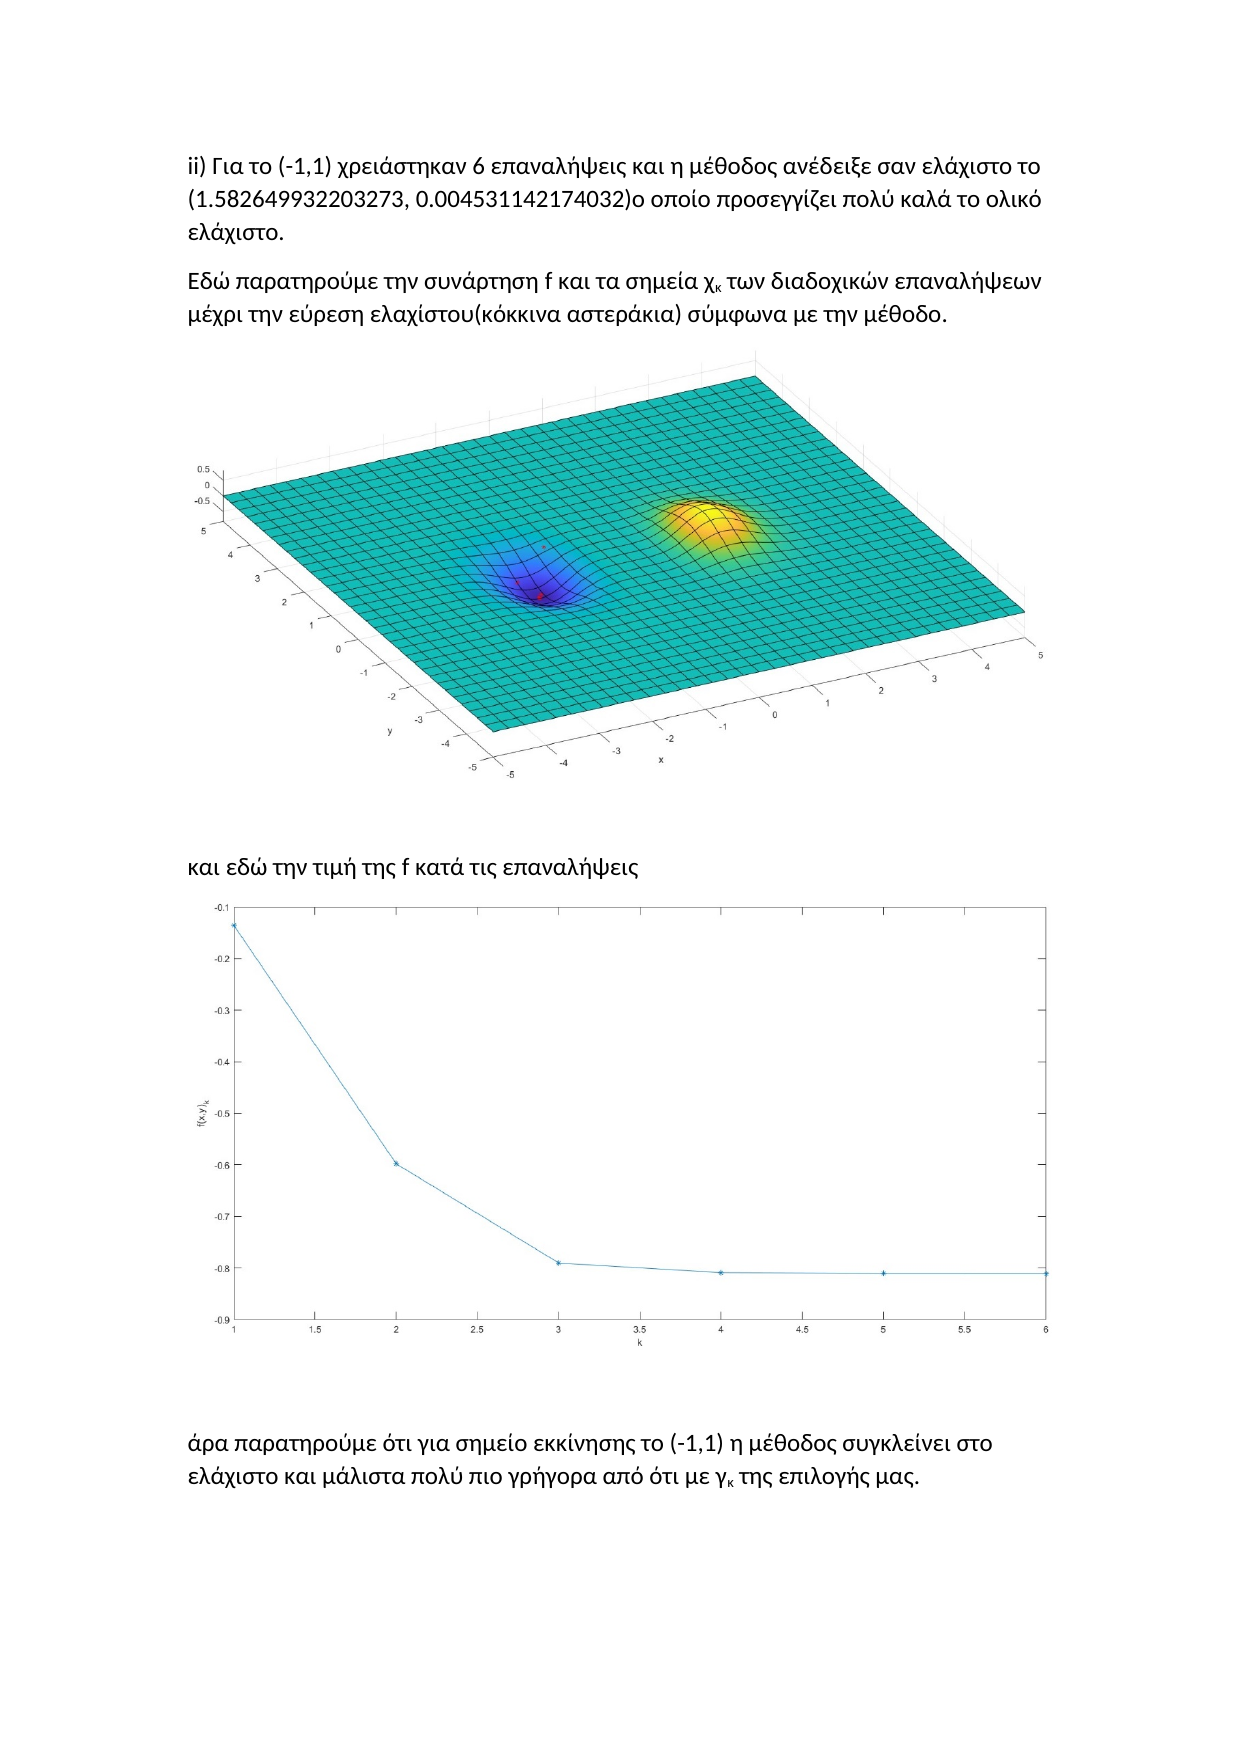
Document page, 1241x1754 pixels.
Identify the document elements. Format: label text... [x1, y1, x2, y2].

text άρα παρατηρούμε ότι για σημείο εκκίνησης το (-1,1) η μέθοδος συγκλείνει στο ελάχιστο και μάλιστα πολύ πιο γρήγορα από ότι με γκ της επιλογής μας. [187, 1428, 1053, 1491]
text ii) Για το (-1,1) χρειάστηκαν 6 επαναλήψεις και η μέθοδος ανέδειξε σαν ελάχιστο το (1.582649932203273, 0.004531142174032)ο οποίο προσεγγίζει πολύ καλά το ολικό ελάχιστο. [187, 150, 1053, 246]
text και εδώ την τιμή της f κατά τις επαναλήψεις [187, 851, 1053, 882]
text Εδώ παρατηρούμε την συνάρτηση f και τα σημεία χκ των διαδοχικών επαναλήψεων μέχρι την εύρεση ελαχίστου(κόκκινα αστεράκια) σύμφωνα με την μέθοδο. [187, 265, 1053, 329]
picture [187, 900, 1053, 1357]
picture [187, 347, 1053, 781]
